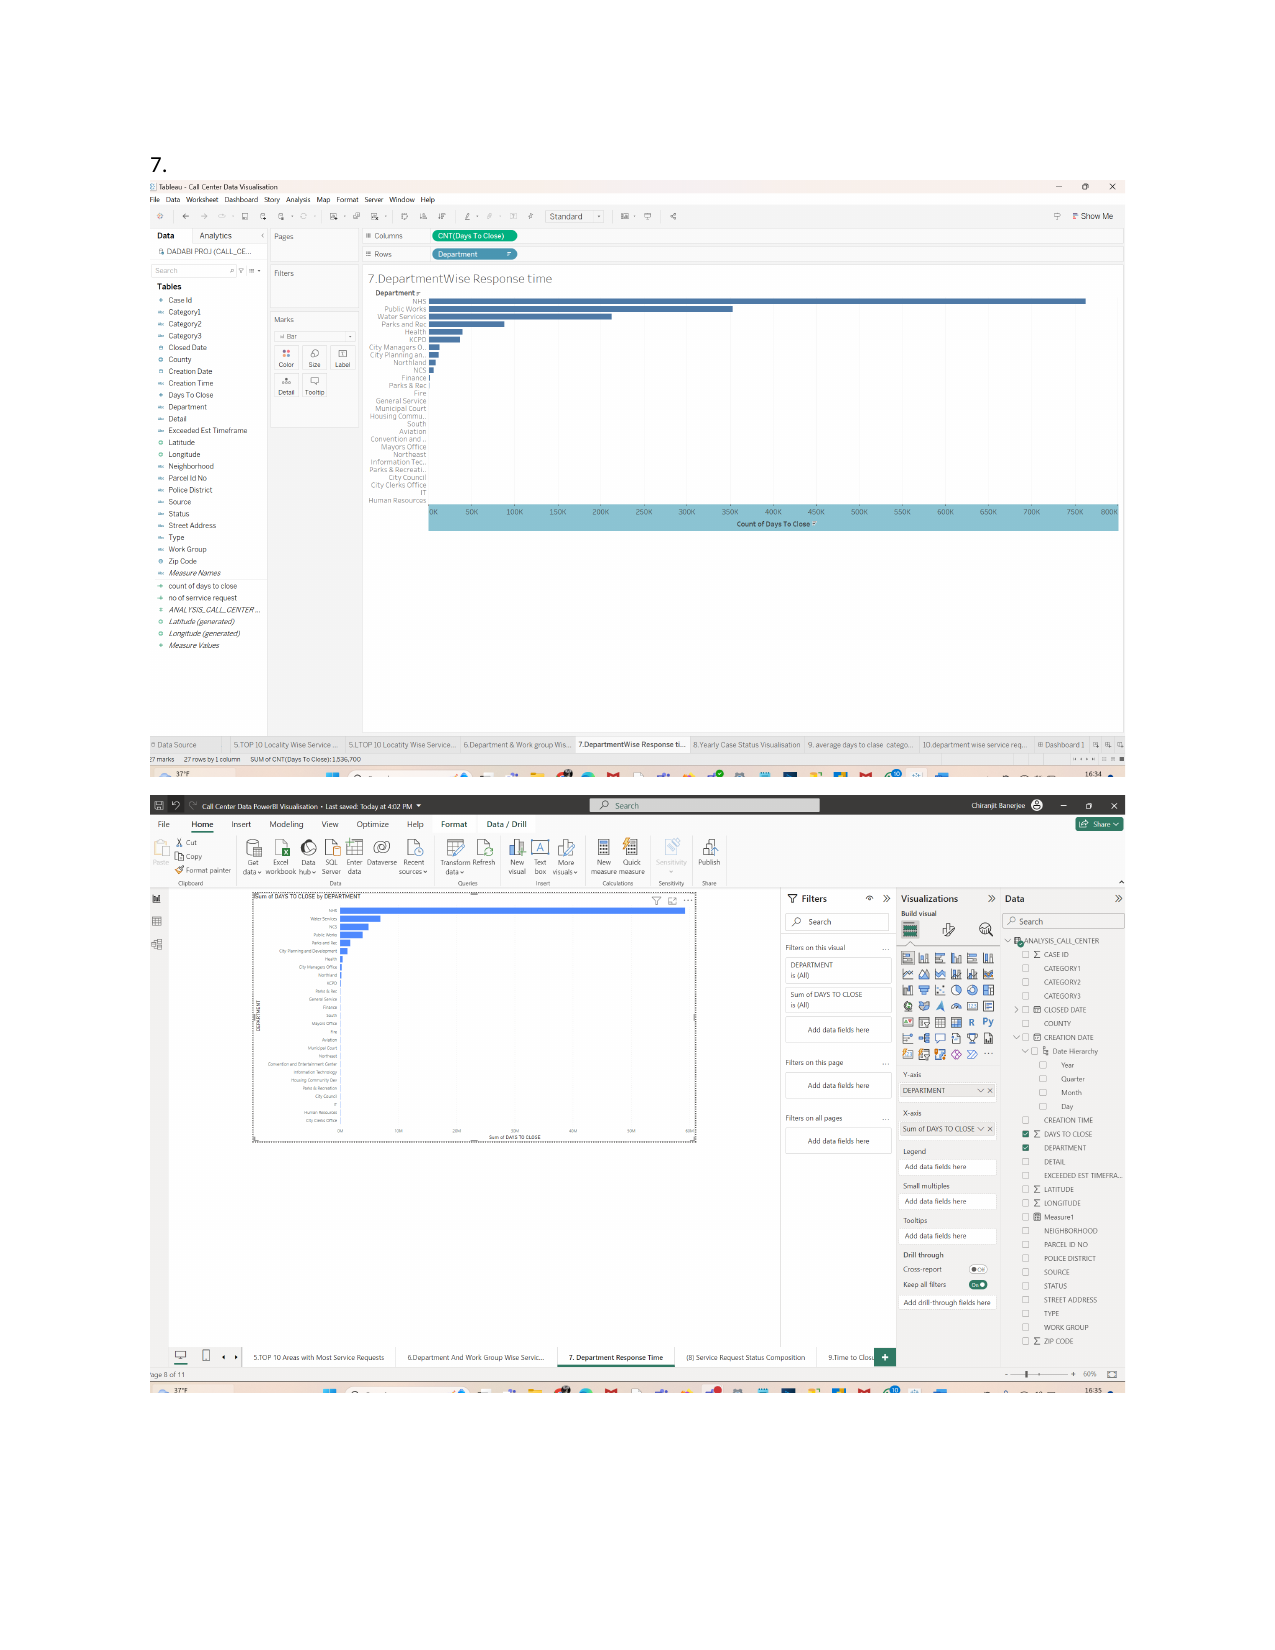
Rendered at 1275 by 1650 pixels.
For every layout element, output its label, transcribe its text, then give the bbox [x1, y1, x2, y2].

picture [150, 795, 1125, 1393]
picture [150, 180, 1125, 777]
text 7. [150, 150, 1125, 180]
